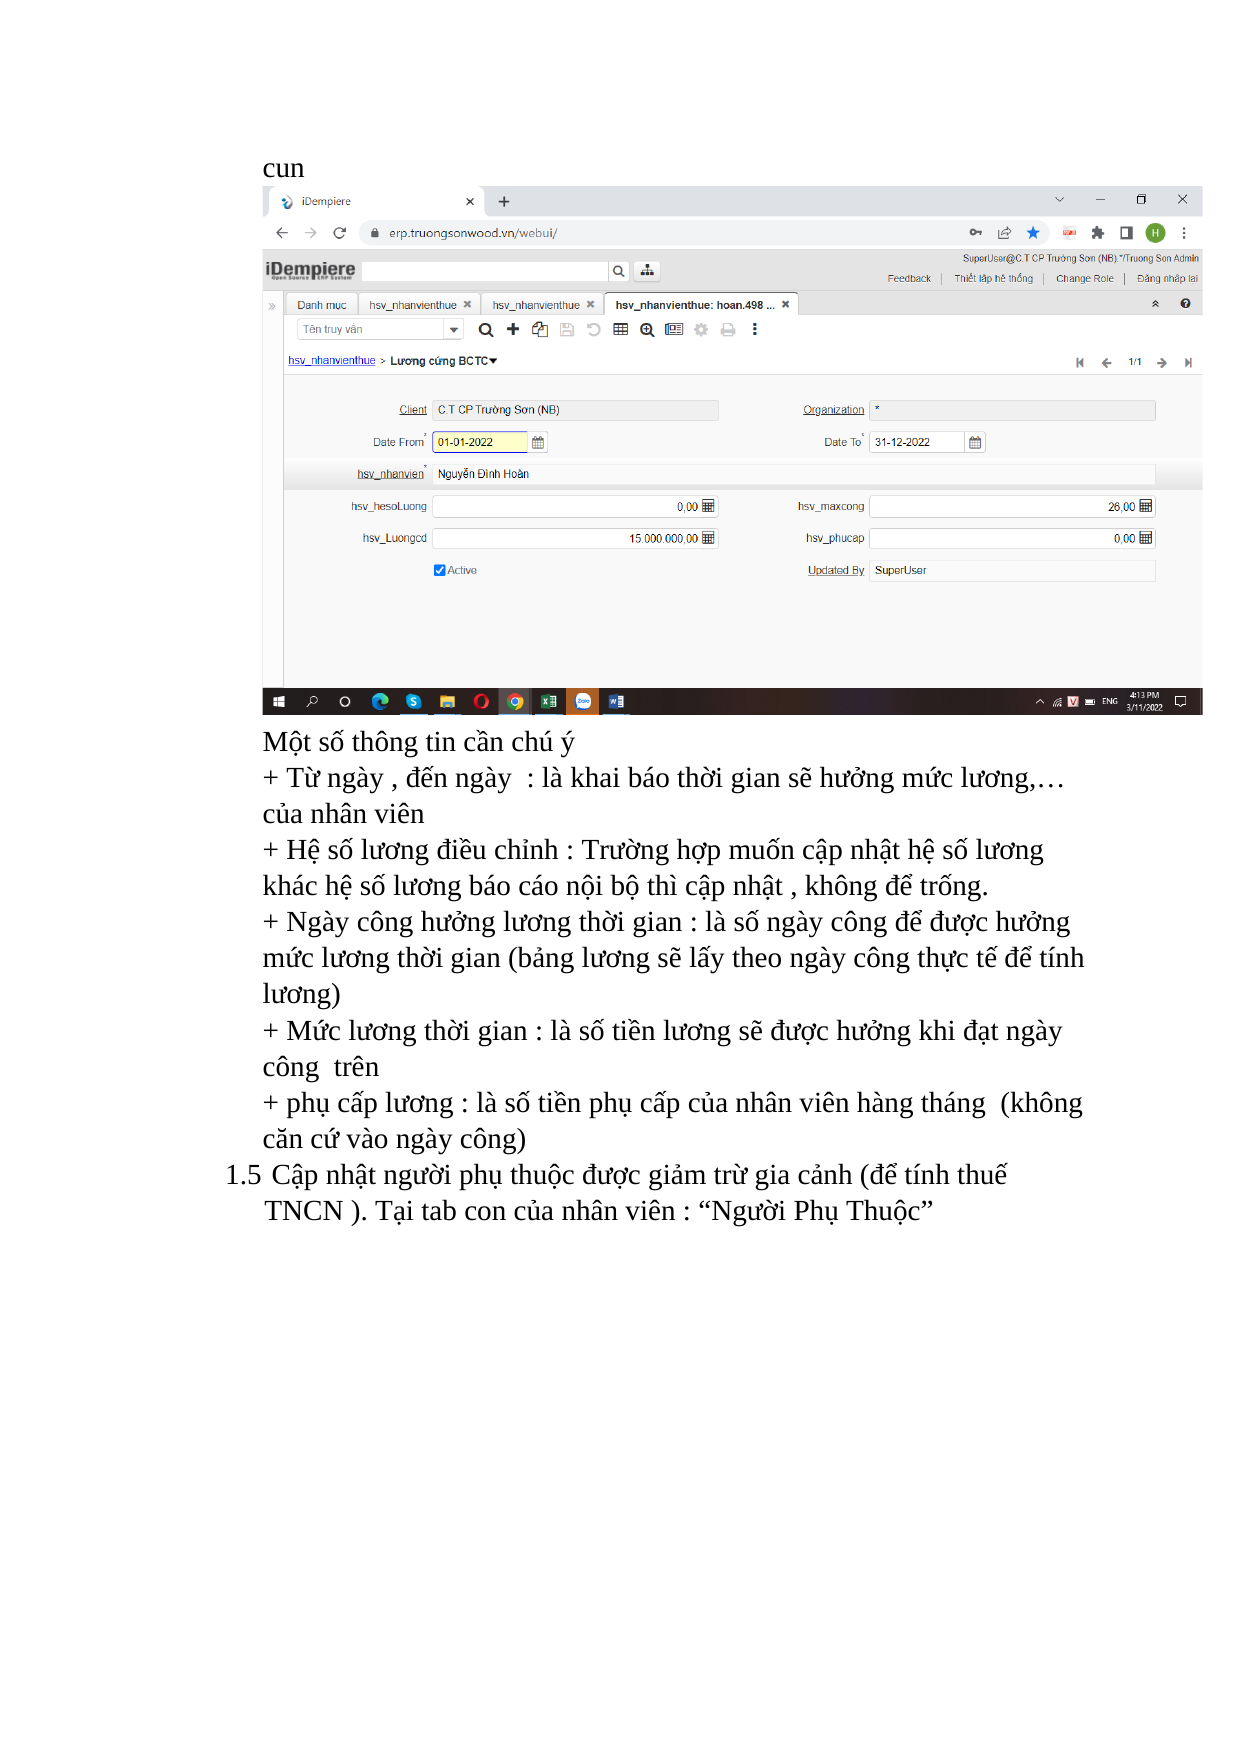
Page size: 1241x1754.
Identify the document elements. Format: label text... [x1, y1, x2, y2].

picture [262, 186, 1203, 715]
list + Từ ngày , đến ngày : là khai báo thời gian sẽ hưởng mức lương,… của nhân viên [262, 760, 1090, 829]
list + phụ cấp lương : là số tiền phụ cấp của nhân viên hàng tháng (không căn cứ vào ngày công) [262, 1085, 1090, 1155]
list + Ngày công hưởng lương thời gian : là số ngày công để được hưởng mức lương thời gian (bảng lương sẽ lấy theo ngày công thực tế để tính lương) [262, 904, 1090, 1010]
list + Mức lương thời gian : là số tiền lương sẽ được hưởng khi đạt ngày công trên [262, 1013, 1090, 1082]
list cun [262, 150, 1090, 186]
list Cập nhật người phụ thuộc được giảm trừ gia cảnh (để tính thuế TNCN ). Tại tab con của nhân viên : “Người Phụ Thuộc” [225, 1157, 1090, 1227]
list Một số thông tin cần chú ý [262, 724, 1090, 757]
list + Hệ số lương điều chỉnh : Trường hợp muốn cập nhật hệ số lương khác hệ số lương báo cáo nội bộ thì cập nhật , không để trống. [262, 832, 1090, 902]
